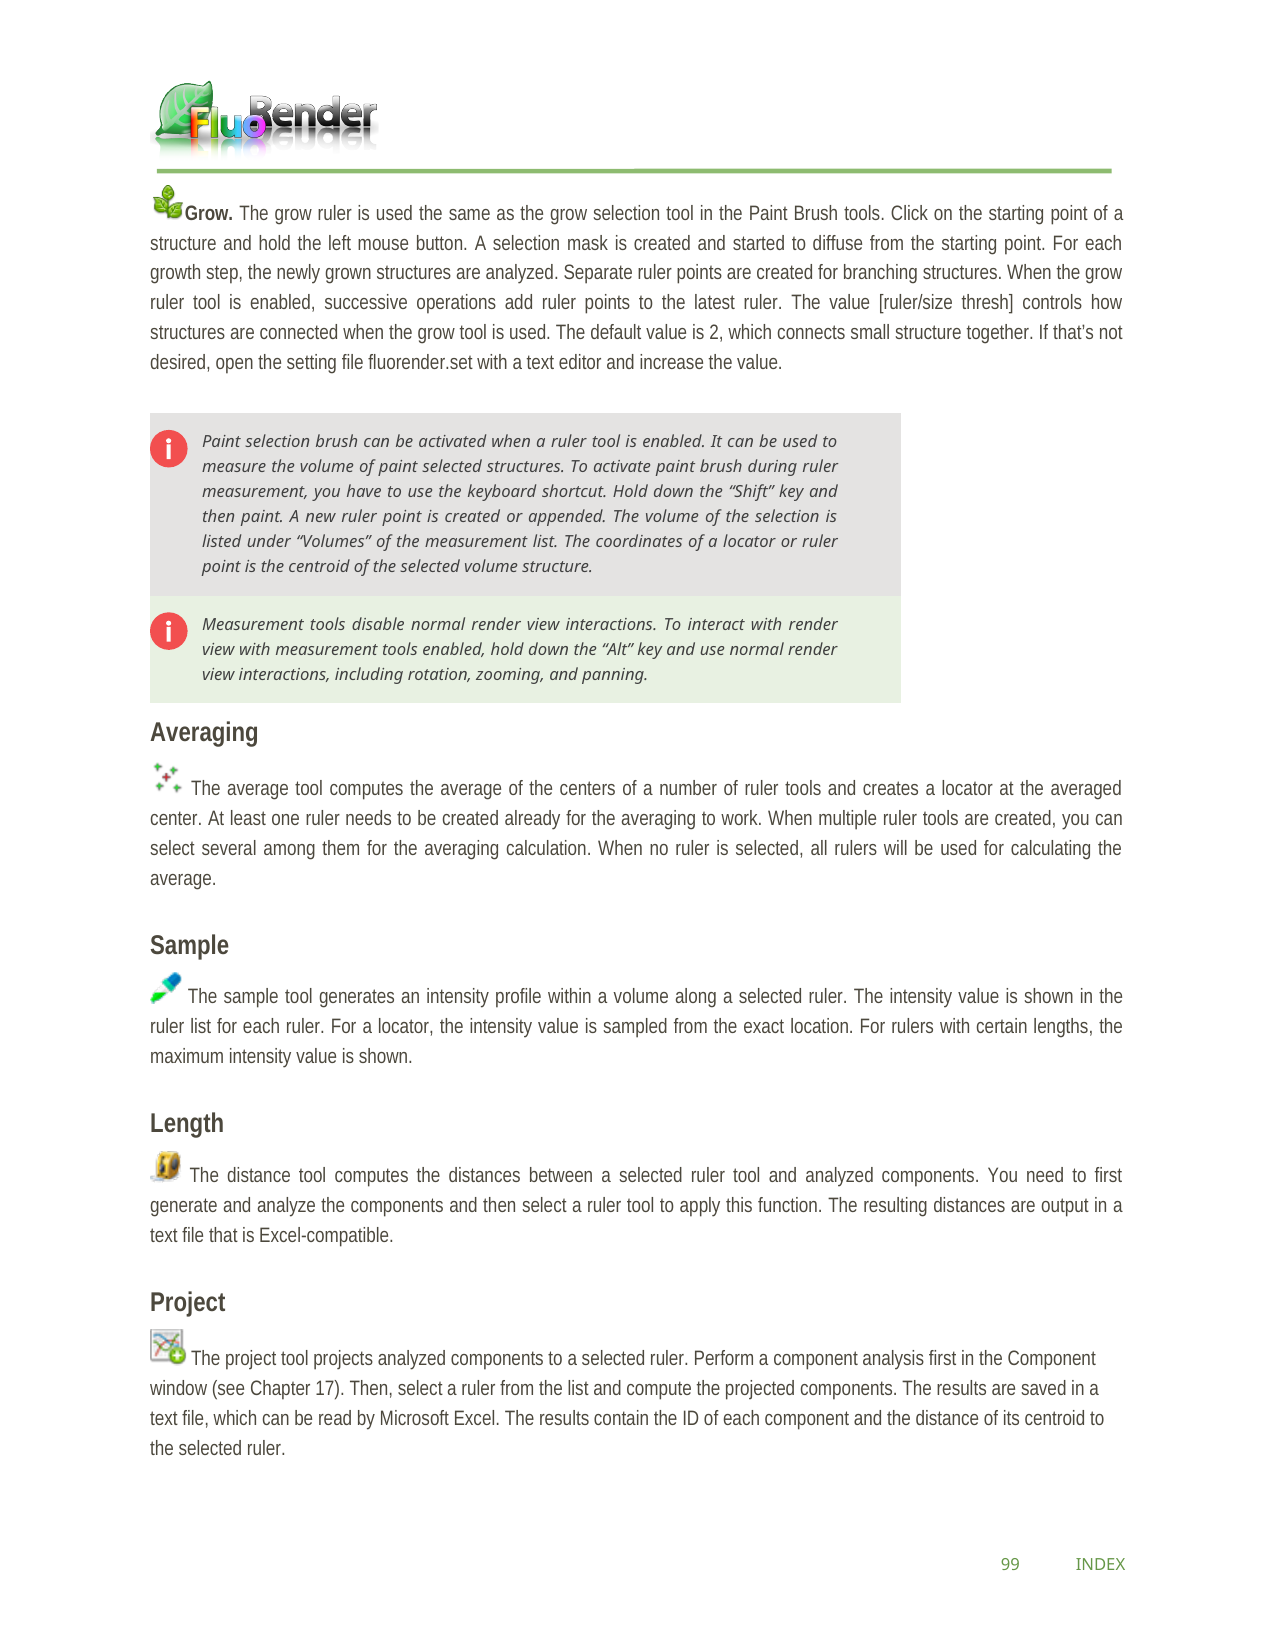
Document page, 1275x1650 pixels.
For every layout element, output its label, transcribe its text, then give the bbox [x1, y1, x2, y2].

text The project tool projects analyzed components to a selected ruler. Perform a component analysis first in the Component window (see Chapter 17). Then, select a ruler from the list and compute the projected components. The results are saved in a text file, which can be read by Microsoft Excel. The results contain the ID of each component and the distance of its centroid to the selected ruler. [150, 1329, 1125, 1459]
subtitle Length [150, 1107, 1125, 1138]
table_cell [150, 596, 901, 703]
picture [150, 1151, 182, 1183]
subtitle Averaging [150, 716, 1125, 747]
picture [150, 759, 185, 796]
text Grow. The grow ruler is used the same as the grow selection tool in the Paint Brush tools. Click on the starting point of a structure and hold the left mouse button. A selection mask is created and started to diffuse from the starting point. For each growth step, the newly grown structures are analyzed. Separate ruler points are created for branching structures. When the grow ruler tool is enabled, successive operations add ruler points to the latest ruler. The value [ruler/size thresh] controls how structures are connected when the grow tool is used. The default value is 2, which connects small structure together. If that’s not desired, open the setting file fluorender.set with a text editor and increase the value. [150, 185, 1125, 374]
picture [150, 185, 185, 220]
picture [150, 972, 182, 1004]
subtitle Project [150, 1286, 1125, 1317]
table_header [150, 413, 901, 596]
picture [150, 1329, 187, 1366]
text The sample tool generates an intensity profile within a volume along a selected ruler. The intensity value is shown in the ruler list for each ruler. For a locator, the intensity value is sampled from the exact location. For rulers with certain lengths, the maximum intensity value is shown. [150, 972, 1125, 1068]
picture [150, 75, 379, 162]
subtitle Sample [150, 929, 1125, 960]
text The distance tool computes the distances between a selected ruler tool and analyzed components. You need to first generate and analyze the components and then select a ruler tool to apply this function. The resulting distances are output in a text file that is Excel-compatible. [150, 1151, 1125, 1246]
text The average tool computes the average of the centers of a number of ruler tools and creates a locator at the averaged center. At least one ruler needs to be created already for the averaging to work. When multiple ruler tools are created, you can select several among them for the averaging calculation. When no ruler is selected, all rulers will be used for calculating the average. [150, 759, 1125, 889]
